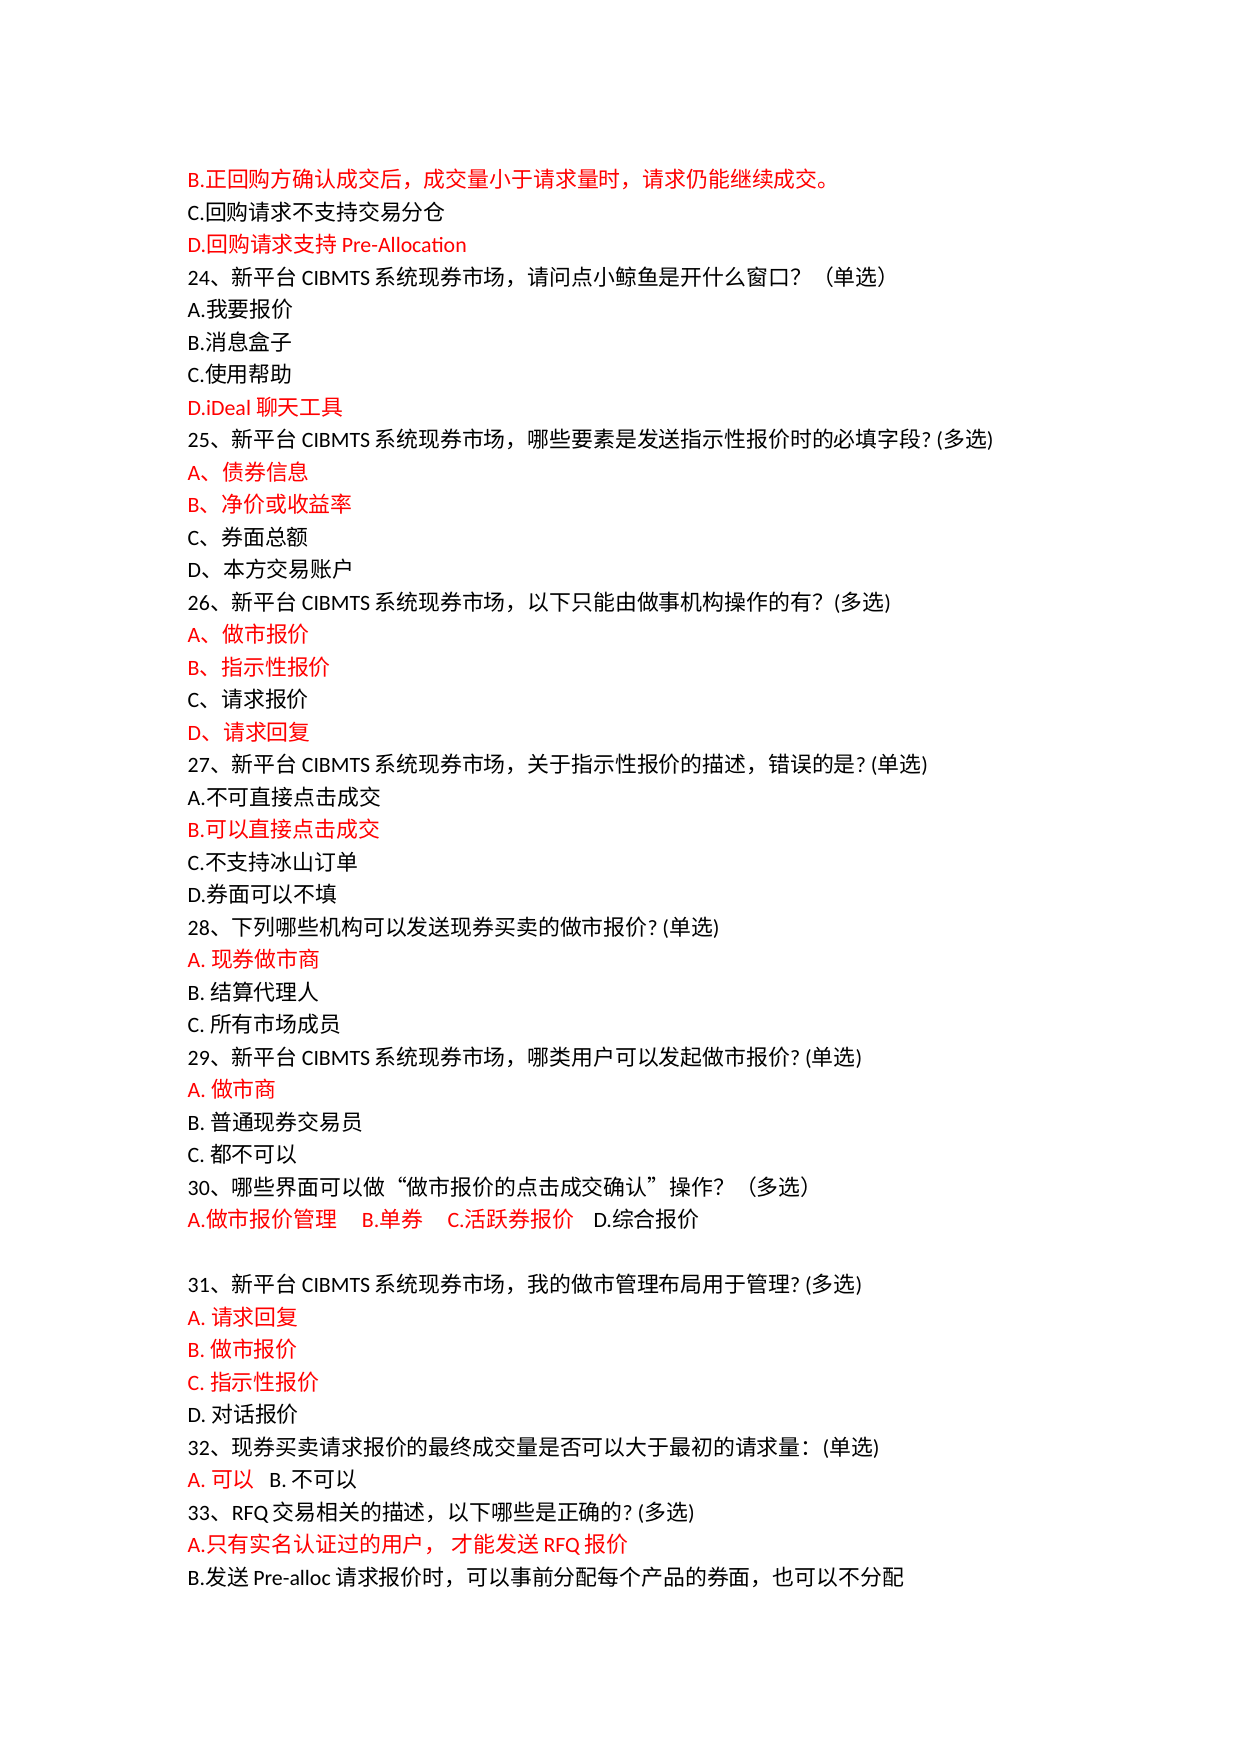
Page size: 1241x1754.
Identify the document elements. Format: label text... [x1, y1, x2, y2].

text D.iDeal 聊天工具 [187, 389, 1053, 422]
text B、净价或收益率 [187, 487, 1053, 519]
text A.不可直接点击成交 [187, 779, 1053, 812]
text B.可以直接点击成交 [187, 812, 1053, 844]
text A. 现券做市商 [187, 942, 1053, 974]
text 32、现券买卖请求报价的最终成交量是否可以大于最初的请求量：(单选) [187, 1429, 1053, 1462]
list 所有市场成员 [187, 1007, 1053, 1039]
text A.只有实名认证过的用户， 才能发送RFQ报价 [187, 1527, 1053, 1559]
text 31、新平台CIBMTS系统现券市场，我的做市管理布局用于管理? (多选) [187, 1267, 1053, 1299]
list 结算代理人 [187, 974, 1053, 1007]
text A. 做市商 [187, 1072, 1053, 1104]
text B.消息盒子 [187, 324, 1053, 357]
text A、债券信息 [187, 454, 1053, 487]
text 30、哪些界面可以做“做市报价的点击成交确认”操作？（多选） [187, 1169, 1053, 1202]
text 29、新平台CIBMTS系统现券市场，哪类用户可以发起做市报价? (单选) [187, 1039, 1053, 1072]
text B、指示性报价 [187, 649, 1053, 682]
text B. 做市报价 [187, 1332, 1053, 1364]
text A.做市报价管理 B.单券 C.活跃券报价 D.综合报价 [187, 1202, 1053, 1234]
text 25、新平台CIBMTS系统现券市场，哪些要素是发送指示性报价时的必填字段? (多选) [187, 422, 1053, 454]
text C. 指示性报价 [187, 1364, 1053, 1397]
text B.正回购方确认成交后，成交量小于请求量时，请求仍能继续成交。 [187, 162, 1053, 194]
text C.不支持冰山订单 [187, 844, 1053, 877]
text D.回购请求支持Pre-Allocation [187, 227, 1053, 259]
text D.券面可以不填 [187, 877, 1053, 909]
text 28、下列哪些机构可以发送现券买卖的做市报价? (单选) [187, 909, 1053, 942]
text C、券面总额 [187, 519, 1053, 552]
text C、请求报价 [187, 682, 1053, 714]
text D、本方交易账户 [187, 552, 1053, 584]
text A. 请求回复 [187, 1299, 1053, 1332]
text 26、新平台CIBMTS系统现券市场，以下只能由做事机构操作的有？(多选) [187, 584, 1053, 617]
text B. 普通现券交易员 [187, 1104, 1053, 1137]
text 27、新平台CIBMTS系统现券市场，关于指示性报价的描述，错误的是? (单选) [187, 747, 1053, 779]
text D、请求回复 [187, 714, 1053, 747]
text D. 对话报价 [187, 1397, 1053, 1429]
text C.使用帮助 [187, 357, 1053, 389]
text 33、RFQ交易相关的描述，以下哪些是正确的? (多选) [187, 1494, 1053, 1527]
text A.我要报价 [187, 292, 1053, 324]
text 24、新平台CIBMTS系统现券市场，请问点小鲸鱼是开什么窗口？（单选） [187, 259, 1053, 292]
text B.发送Pre-alloc请求报价时，可以事前分配每个产品的券面，也可以不分配 [187, 1559, 1053, 1592]
text A. 可以 B. 不可以 [187, 1462, 1053, 1494]
text C. 都不可以 [187, 1137, 1053, 1169]
text C.回购请求不支持交易分仓 [187, 194, 1053, 227]
text A、做市报价 [187, 617, 1053, 649]
